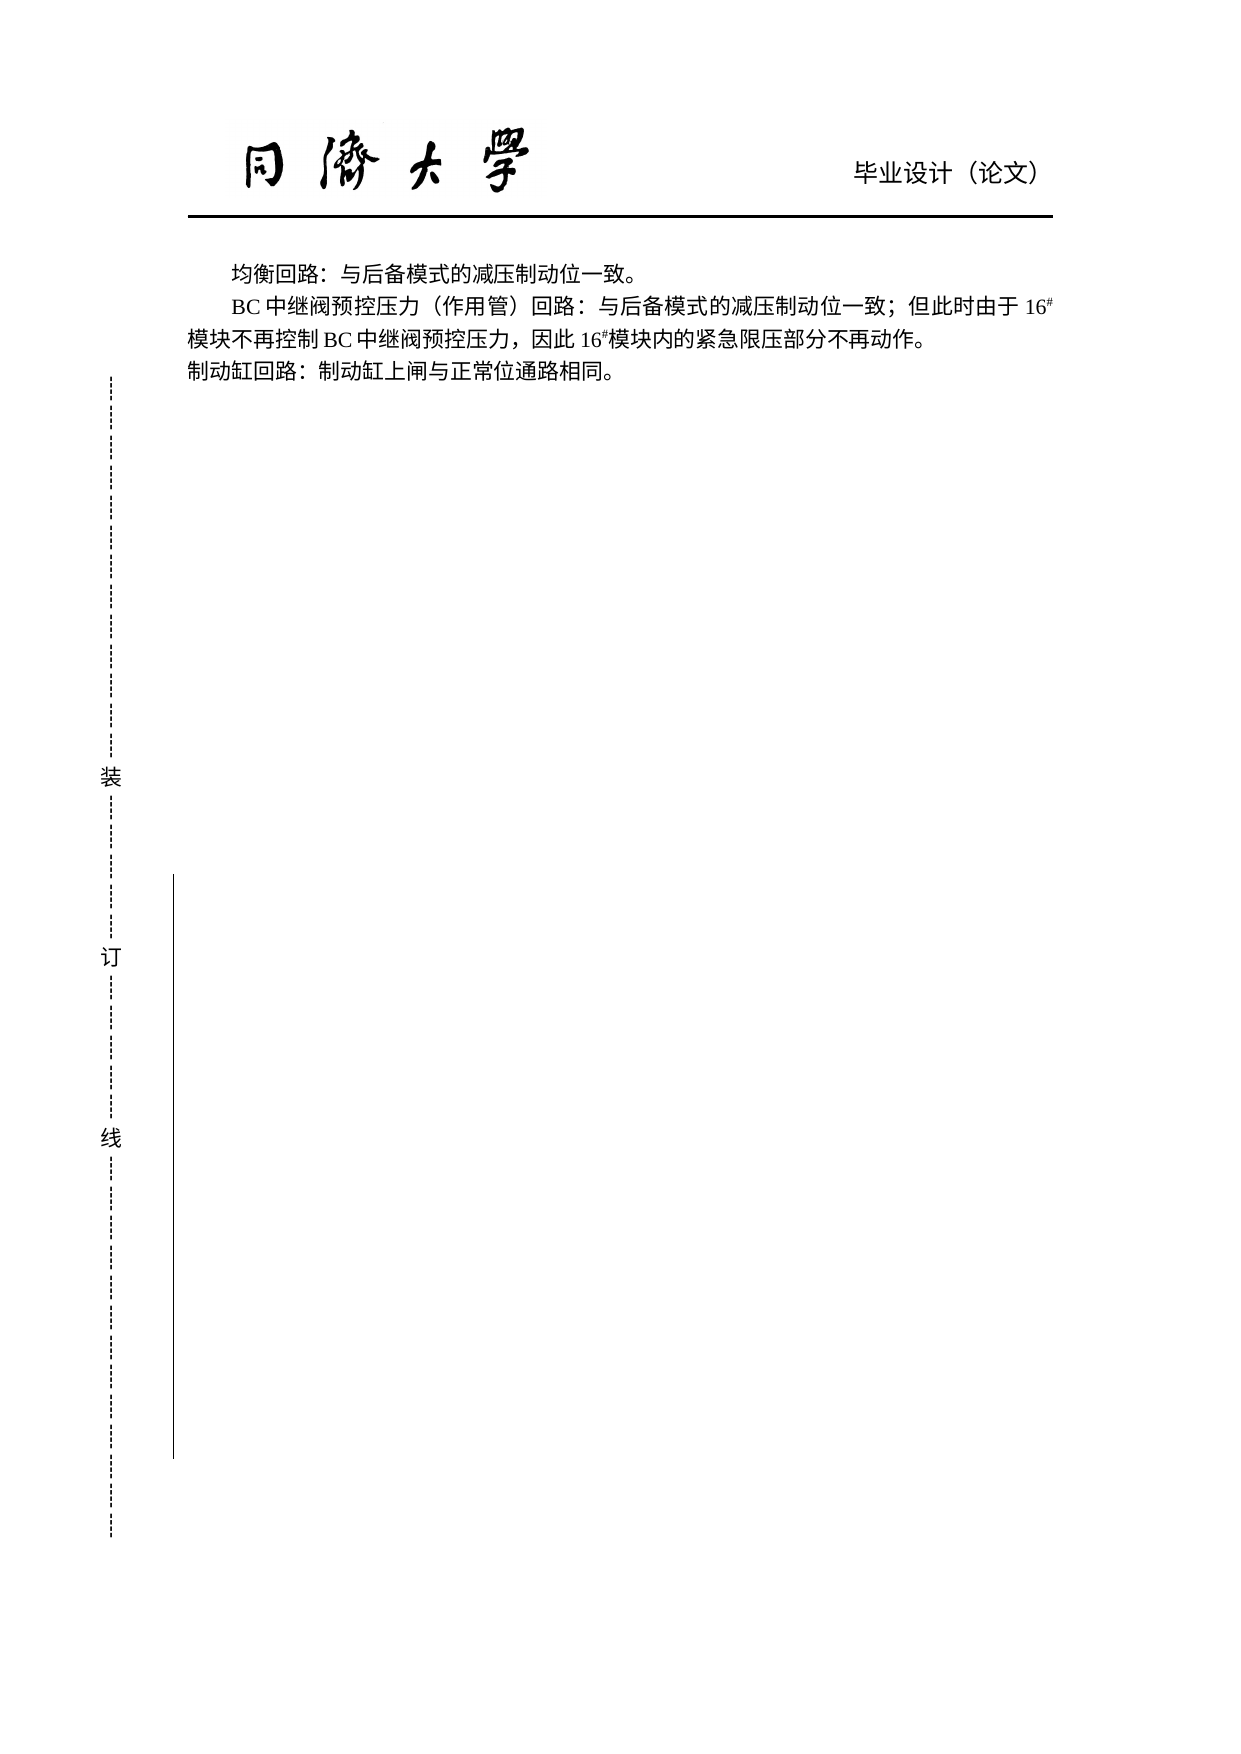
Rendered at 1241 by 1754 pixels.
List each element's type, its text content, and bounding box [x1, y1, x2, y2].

text BC中继阀预控压力（作用管）回路：与后备模式的减压制动位一致；但此时由于16#模块不再控制BC中继阀预控压力，因此16#模块内的紧急限压部分不再动作。 [187, 289, 1053, 354]
text 制动缸回路：制动缸上闸与正常位通路相同。 [187, 354, 1053, 386]
text 均衡回路：与后备模式的减压制动位一致。 [187, 256, 1053, 289]
picture [224, 119, 547, 198]
